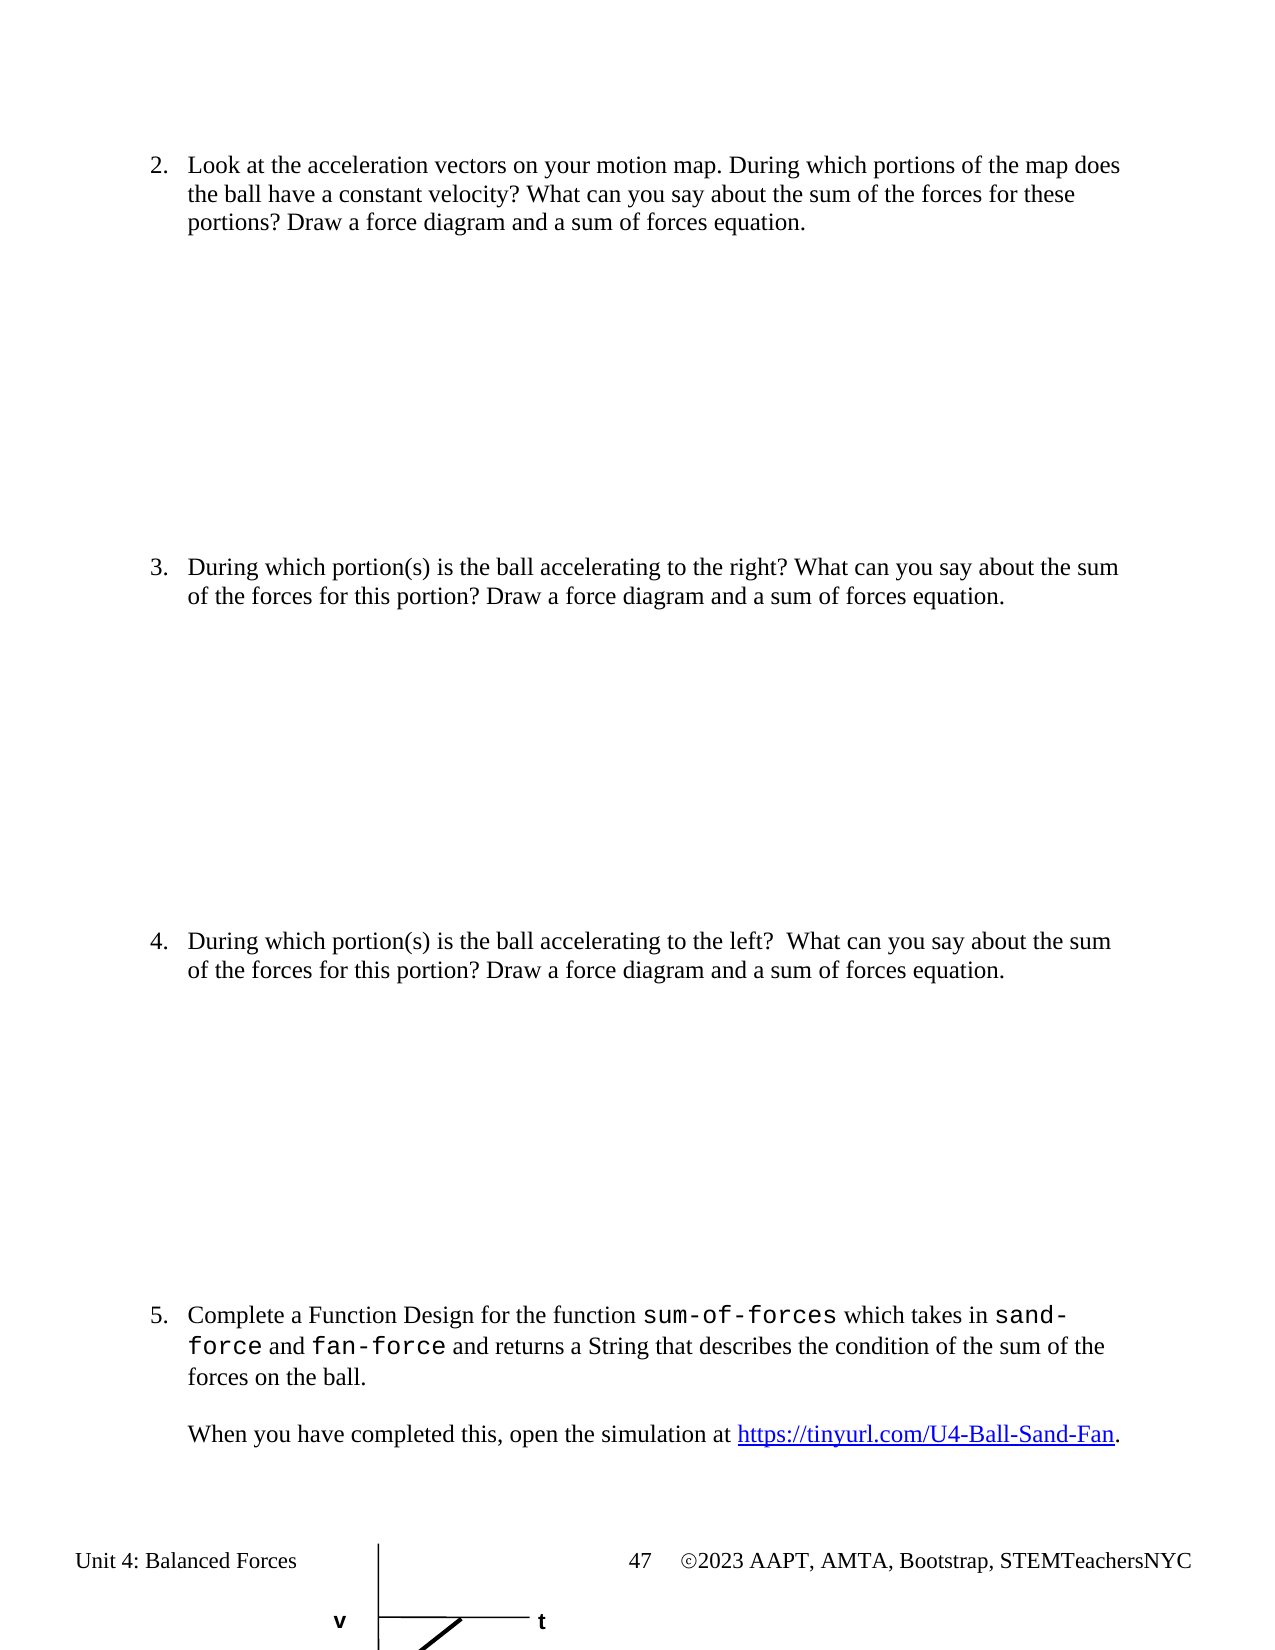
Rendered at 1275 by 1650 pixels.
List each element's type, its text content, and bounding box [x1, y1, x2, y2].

text 5. Complete a Function Design for the function sum-of-forces which takes in sand-force and fan-force and returns a String that describes the condition of the sum of the forces on the ball. [150, 1300, 1125, 1390]
text When you have completed this, open the simulation at https://tinyurl.com/U4-Ball-Sand-Fan. [150, 1419, 1125, 1448]
text 3. During which portion(s) is the ball accelerating to the right? What can you say about the sum of the forces for this portion? Draw a force diagram and a sum of forces equation. [150, 552, 1125, 610]
text 4. During which portion(s) is the ball accelerating to the left? What can you say about the sum of the forces for this portion? Draw a force diagram and a sum of forces equation. [150, 926, 1125, 984]
text 2. Look at the acceleration vectors on your motion map. During which portions of the map does the ball have a constant velocity? What can you say about the sum of the forces for these portions? Draw a force diagram and a sum of forces equation. [150, 150, 1125, 236]
